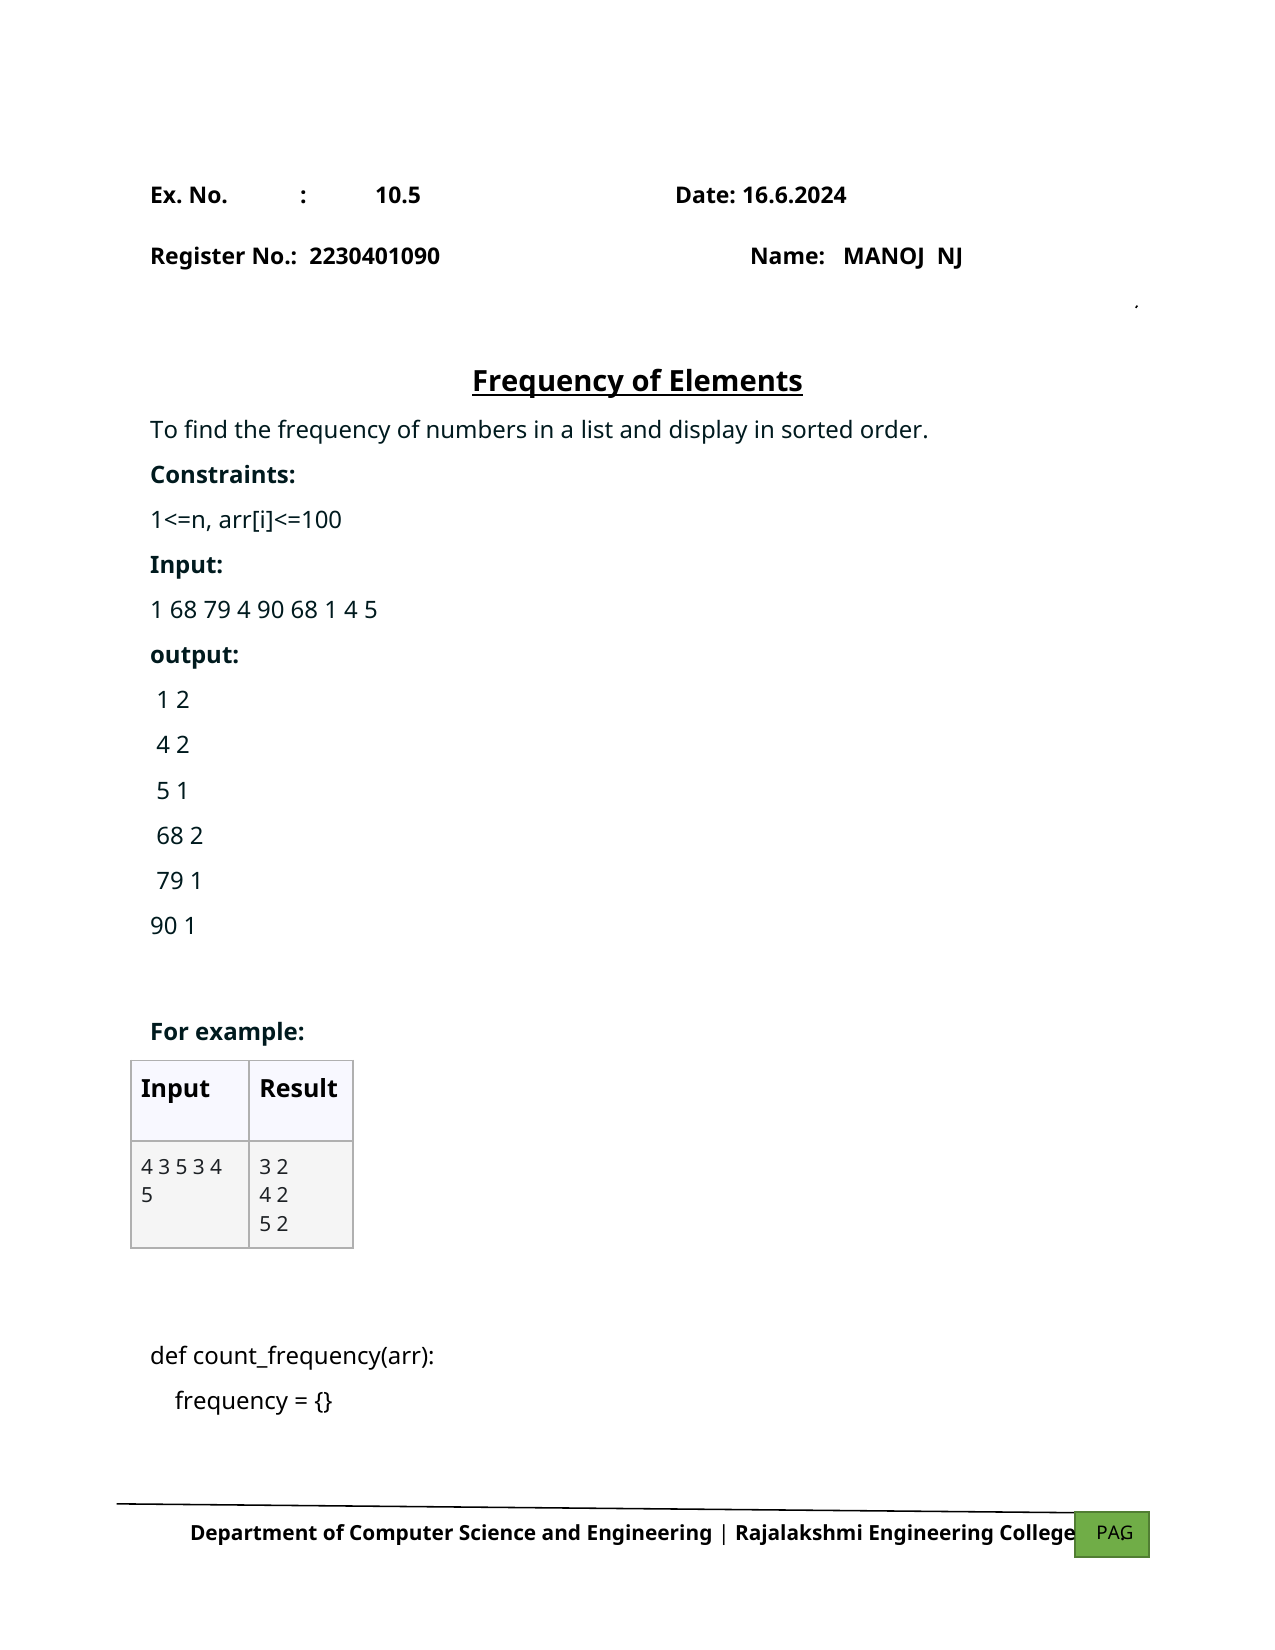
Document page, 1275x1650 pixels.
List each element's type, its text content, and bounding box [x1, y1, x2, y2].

text To find the frequency of numbers in a list and display in sorted order. [150, 413, 1125, 445]
text Register No.: 2230401090 Name: MANOJ NJ [150, 239, 1125, 271]
text Ex. No. : 10.5 Date: 16.6.2024 [150, 179, 1125, 210]
text 1 68 79 4 90 68 1 4 5 [150, 593, 1125, 626]
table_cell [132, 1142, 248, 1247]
text frequency = {} [150, 1384, 1125, 1417]
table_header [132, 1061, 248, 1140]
text output: [150, 638, 1125, 671]
text 68 2 [150, 818, 1125, 851]
text Input: [150, 548, 1125, 581]
text 1 2 [150, 683, 1125, 716]
text 79 1 [150, 864, 1125, 896]
text Constraints: [150, 458, 1125, 490]
text Frequency of Elements [150, 360, 1125, 400]
text 5 1 [150, 773, 1125, 806]
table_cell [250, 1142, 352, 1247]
text 90 1 [150, 909, 1125, 941]
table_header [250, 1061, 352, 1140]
text For example: [150, 1014, 1125, 1047]
text 4 2 [150, 728, 1125, 761]
text 1<=n, arr[i]<=100 [150, 503, 1125, 535]
text def count_frequency(arr): [150, 1339, 1125, 1371]
